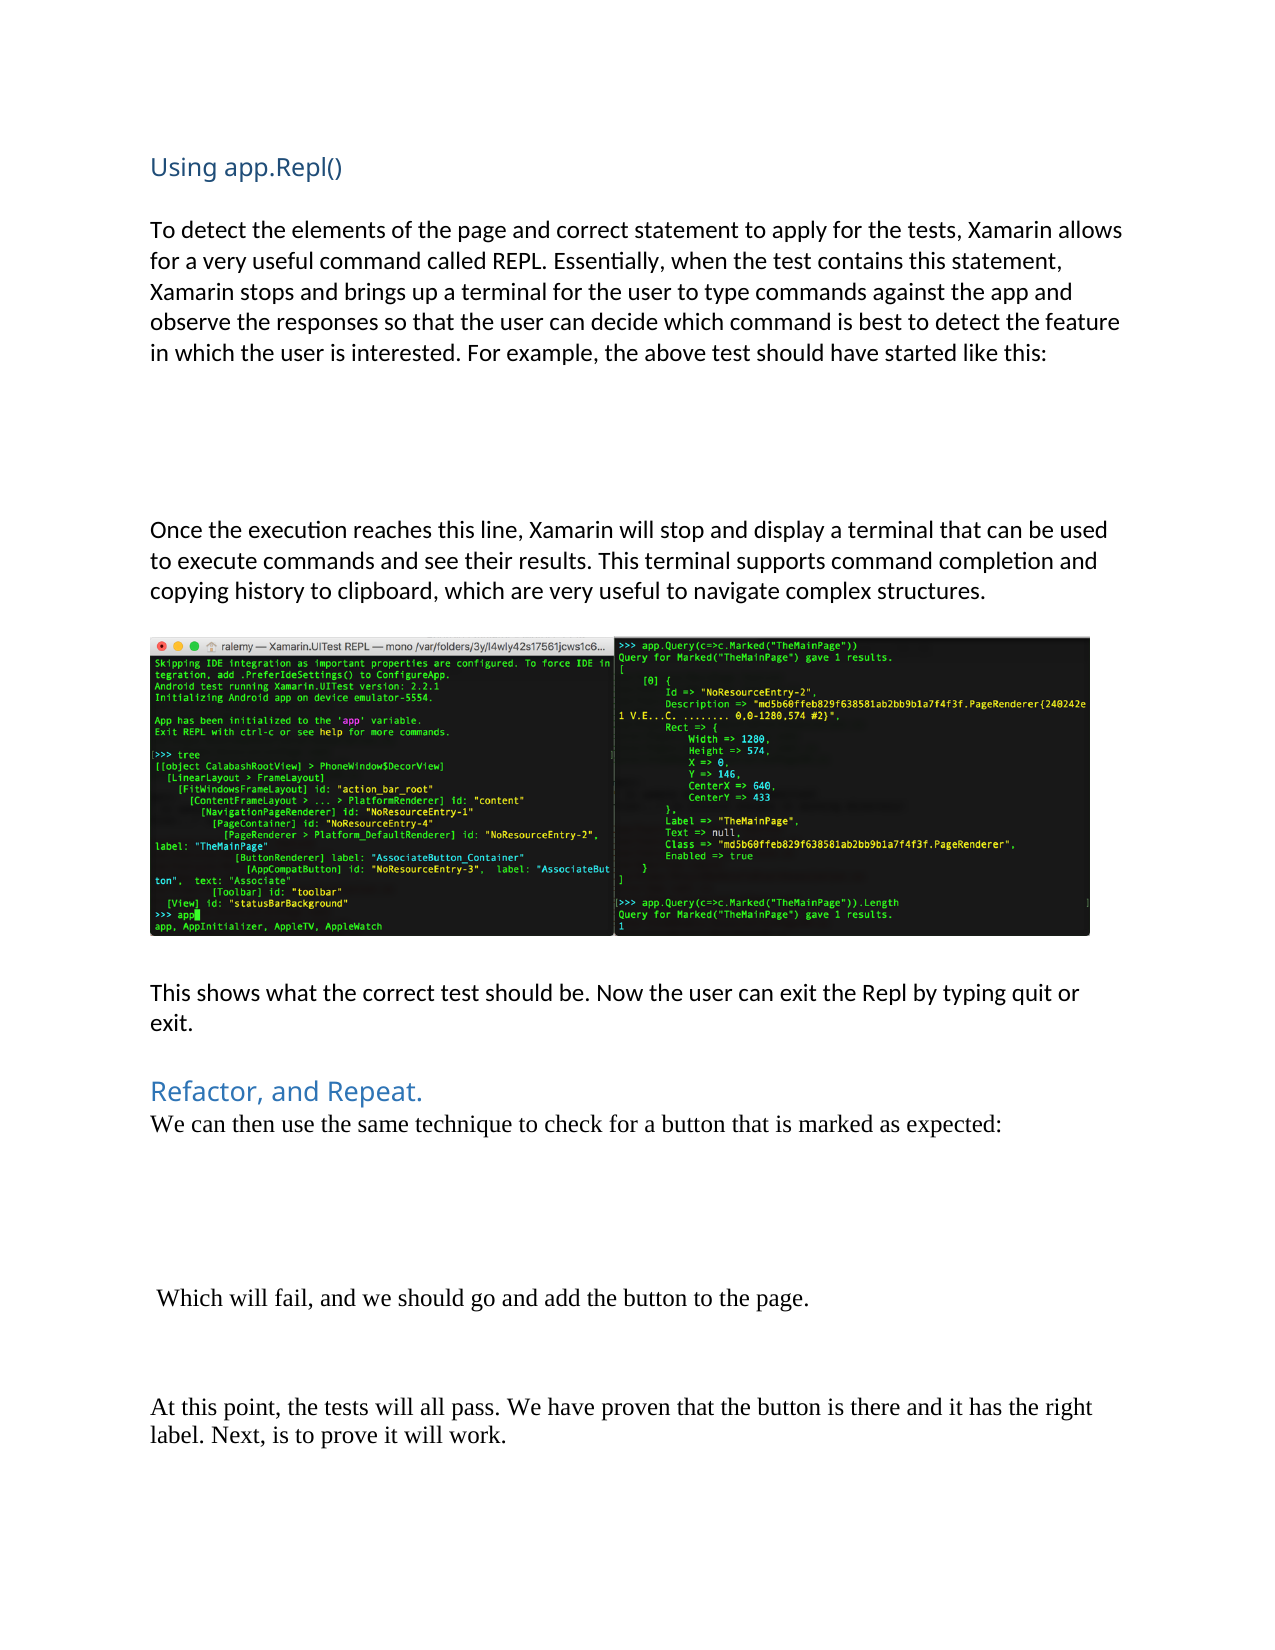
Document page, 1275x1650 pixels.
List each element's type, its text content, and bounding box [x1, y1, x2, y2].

text Once the execution reaches this line, Xamarin will stop and display a terminal that can be used to execute commands and see their results. This terminal supports command completion and copying history to clipboard, which are very useful to navigate complex structures. [150, 398, 1125, 606]
text We can then use the same technique to check for a button that is marked as expected: [150, 1109, 1125, 1138]
subtitle Refactor, and Repeat. [150, 1072, 1125, 1109]
text This shows what the correct test should be. Now the user can exit the Repl by typing quit or exit. [150, 977, 1125, 1038]
text Which will fail, and we should go and add the button to the page. [150, 1283, 1125, 1312]
text At this point, the tests will all pass. We have proven that the button is there and it has the right label. Next, is to prove it will work. [150, 1392, 1125, 1449]
subtitle Using app.Repl() [150, 150, 1125, 184]
text To detect the elements of the page and correct statement to apply for the tests, Xamarin allows for a very useful command called REPL. Essentially, when the test contains this statement, Xamarin stops and brings up a terminal for the user to type commands against the app and observe the responses so that the user can decide which command is best to detect the feature in which the user is interested. For example, the above test should have started like this: [150, 214, 1125, 367]
picture [150, 636, 1090, 936]
